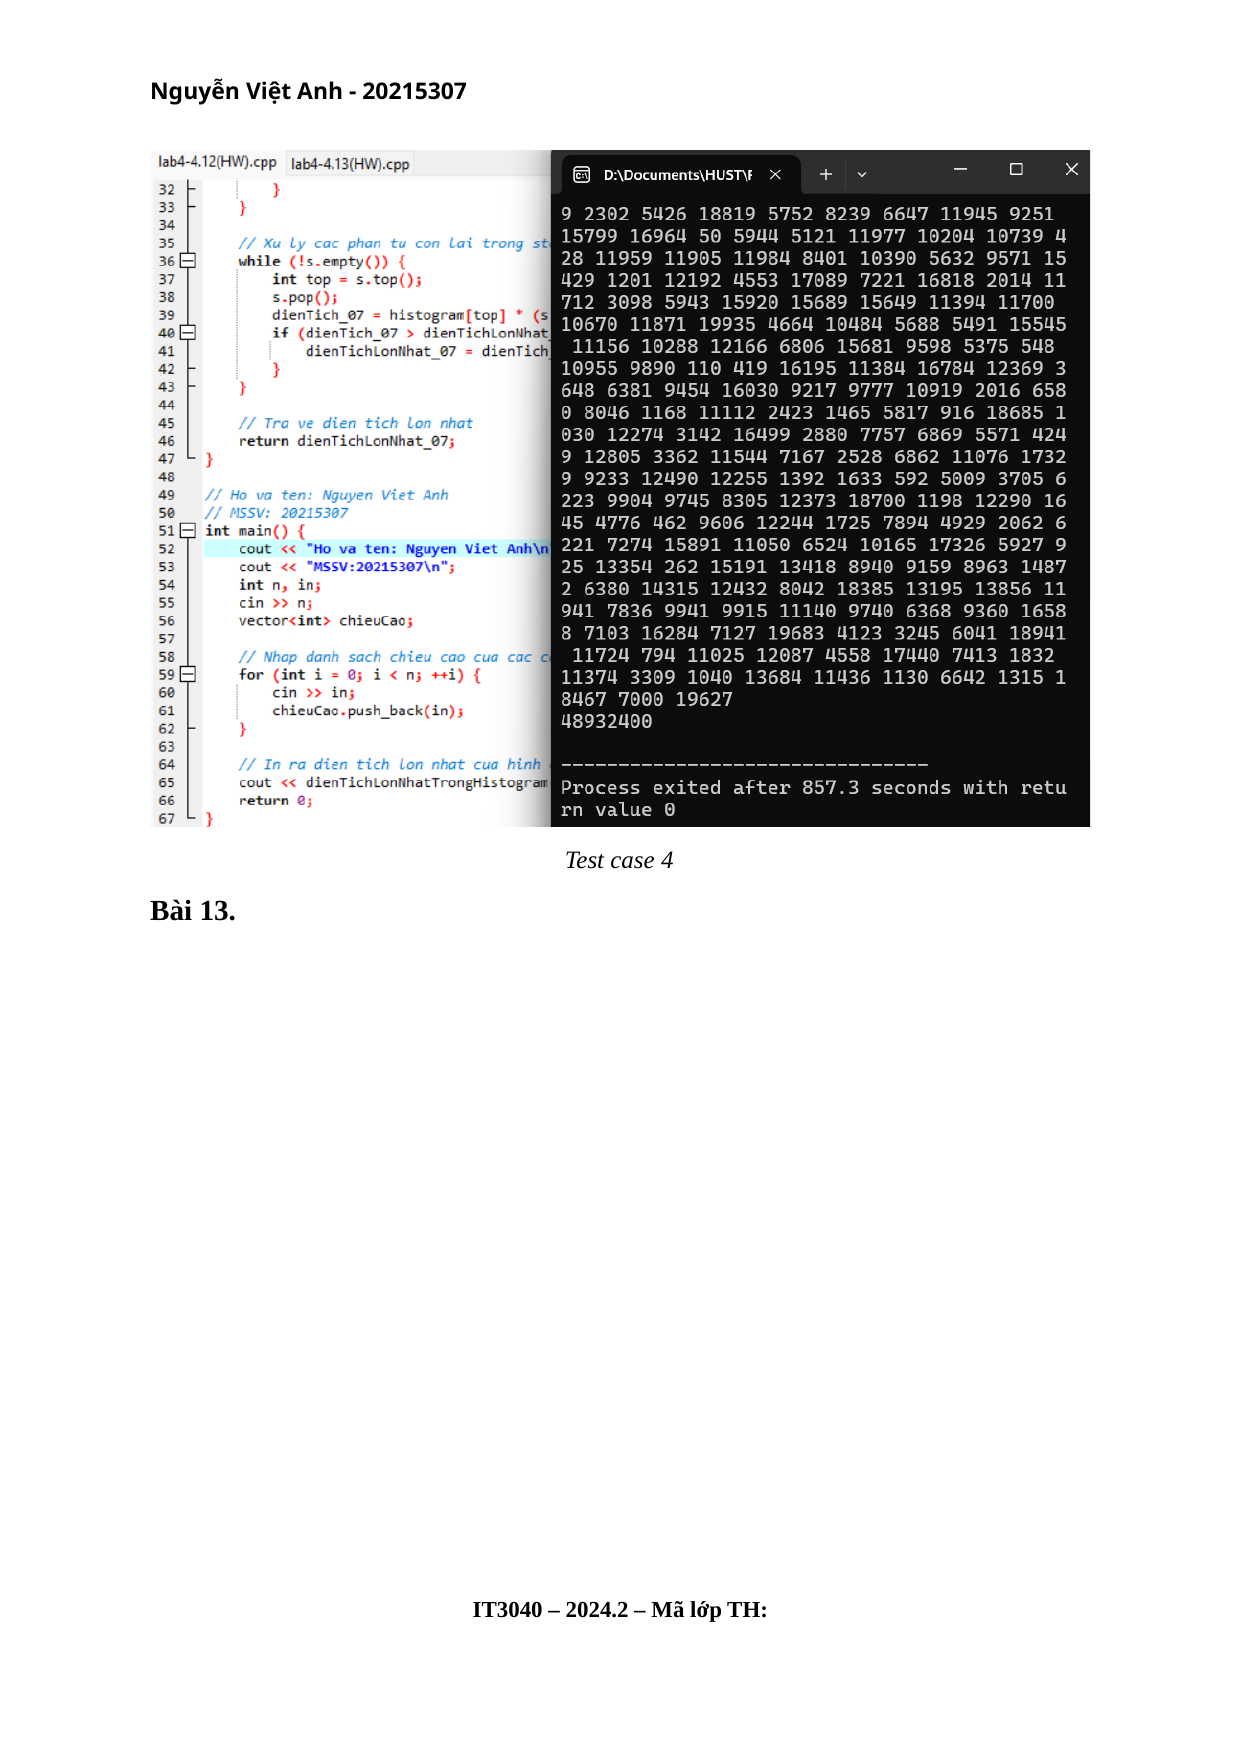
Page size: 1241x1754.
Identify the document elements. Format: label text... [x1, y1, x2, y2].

picture [150, 150, 1091, 827]
text Bài 13. [150, 893, 1090, 927]
text Test case 4 [150, 846, 1090, 874]
